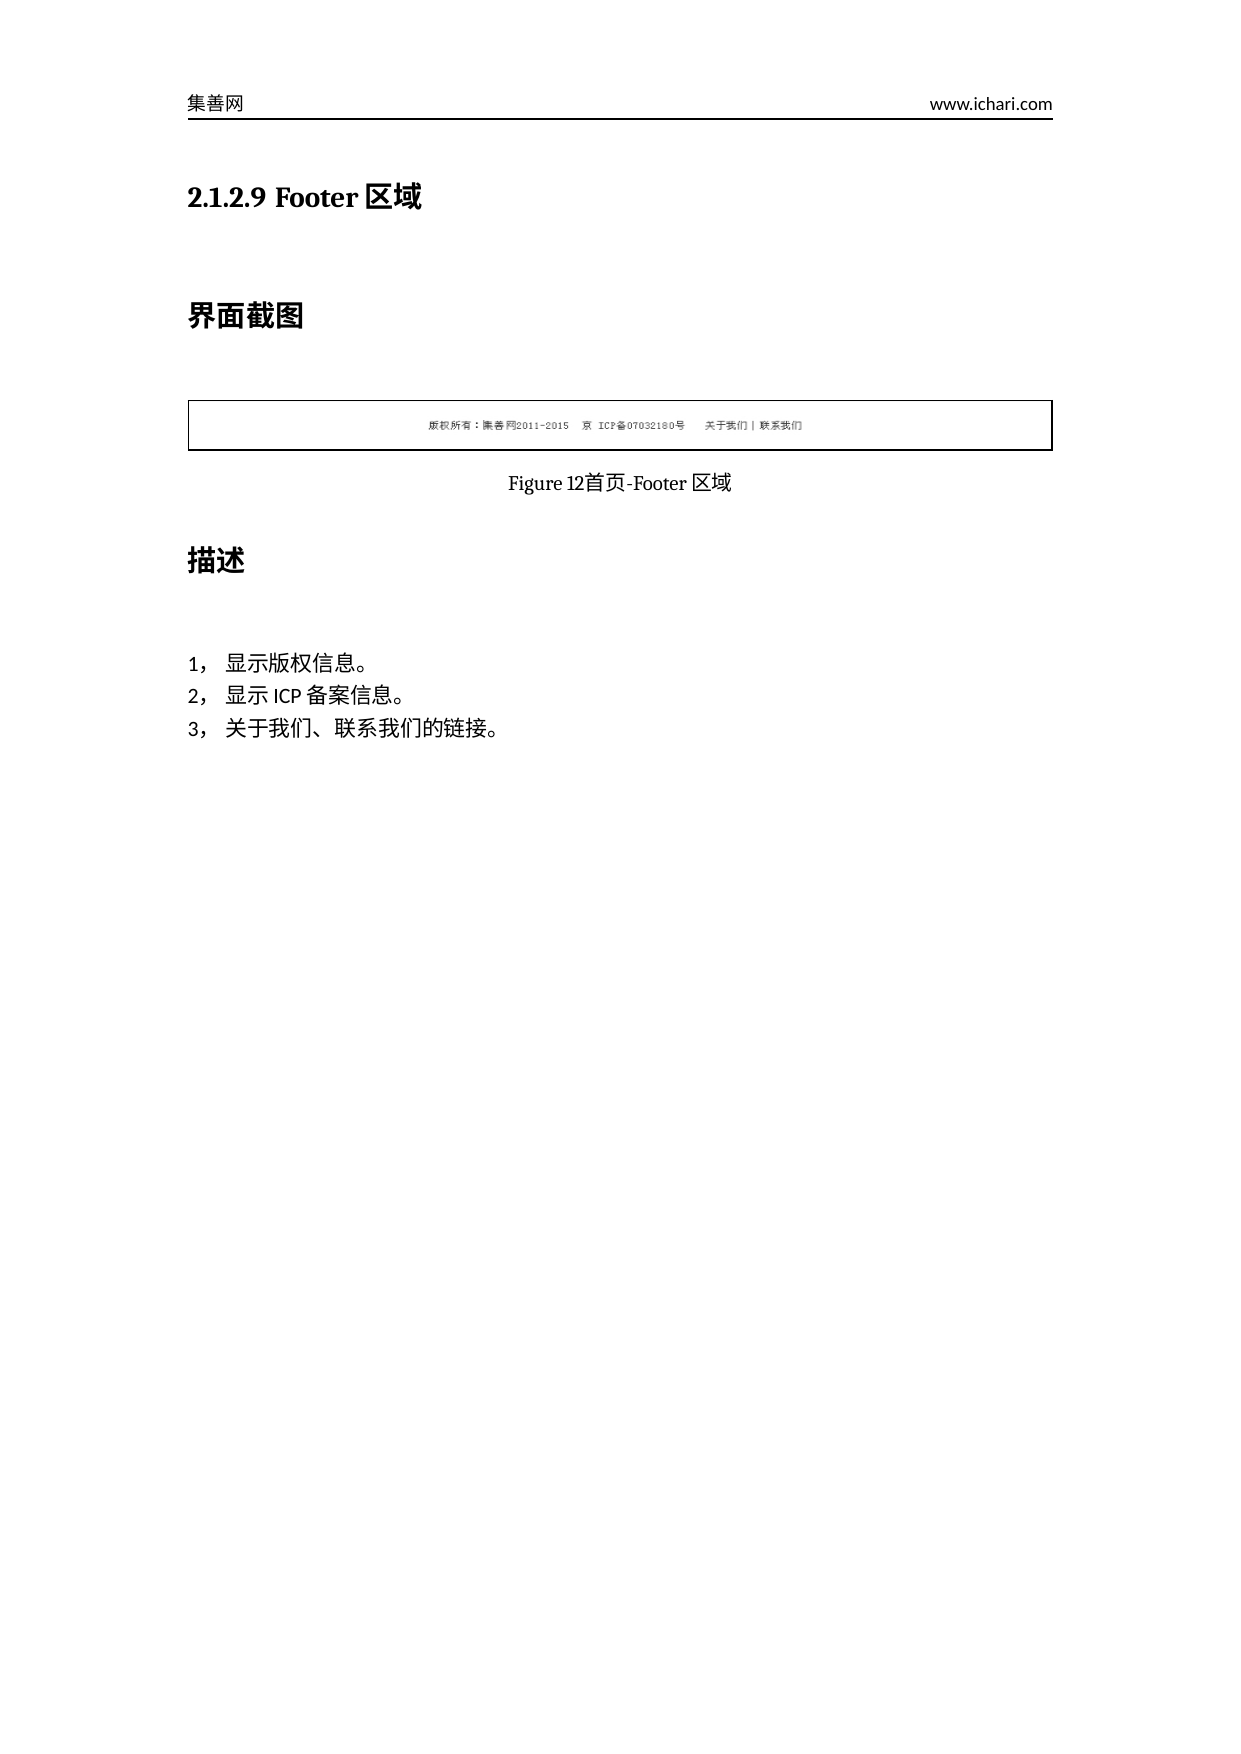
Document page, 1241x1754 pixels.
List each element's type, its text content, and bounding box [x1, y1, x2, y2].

list 显示版权信息。 [187, 645, 1053, 678]
picture [189, 401, 1051, 449]
list 关于我们、联系我们的链接。 [187, 710, 1053, 743]
list 显示ICP备案信息。 [187, 678, 1053, 710]
subtitle Footer区域 [187, 162, 1053, 227]
subtitle 界面截图 [187, 281, 1053, 346]
subtitle 描述 [187, 526, 1053, 591]
